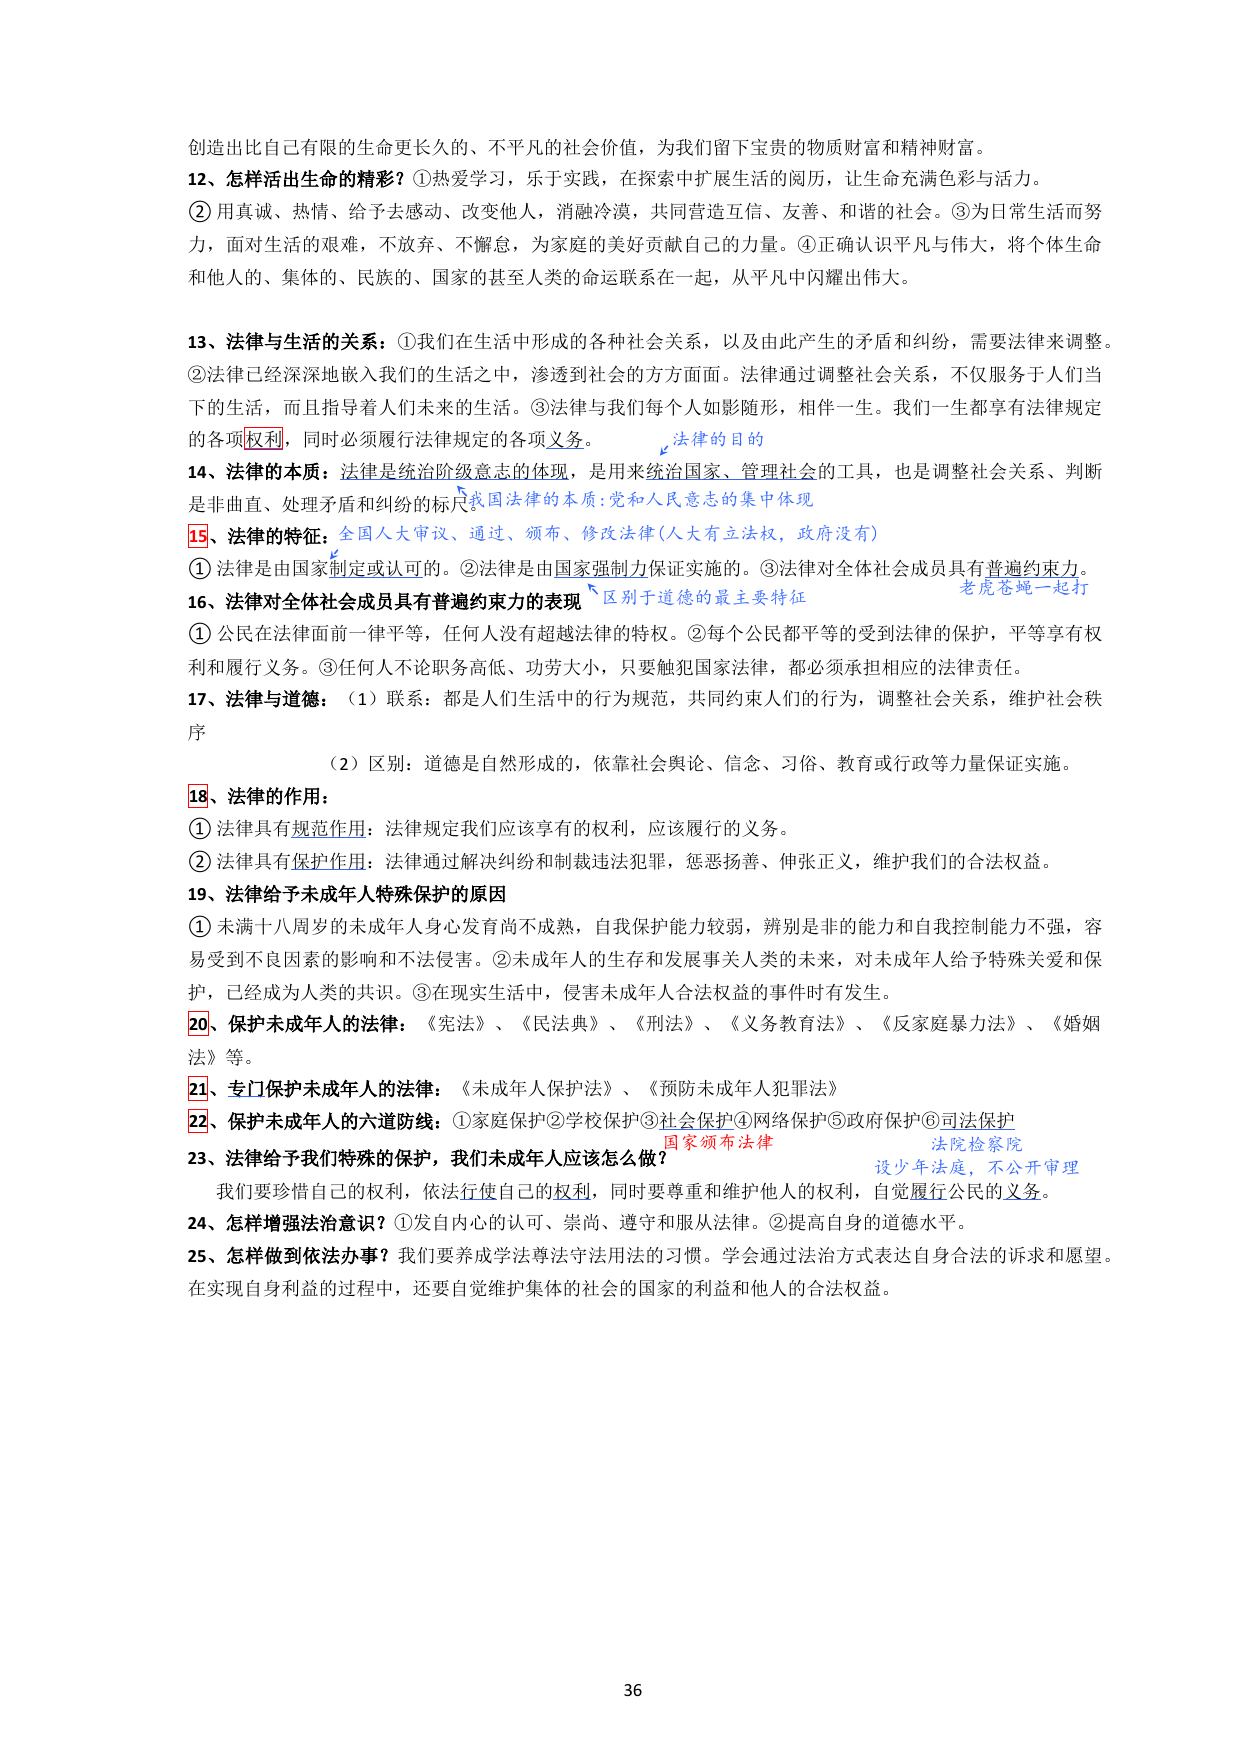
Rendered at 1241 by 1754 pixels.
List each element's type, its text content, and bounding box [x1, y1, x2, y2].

text 15、法律的特征： [187, 520, 1103, 552]
text ①公民在法律面前一律平等，任何人没有超越法律的特权。②每个公民都平等的受到法律的保护，平等享有权利和履行义务。③任何人不论职务高低、功劳大小，只要触犯国家法律，都必须承担相应的法律责任。 [187, 617, 1103, 682]
text 18、法律的作用： [187, 780, 1103, 812]
text ②法律具有保护作用：法律通过解决纠纷和制裁违法犯罪，惩恶扬善、伸张正义，维护我们的合法权益。 [187, 845, 1103, 877]
text 我们要珍惜自己的权利，依法行使自己的权利，同时要尊重和维护他人的权利，自觉履行公民的义务。 [187, 1174, 1103, 1206]
text 14、法律的本质：法律是统治阶级意志的体现，是用来统治国家、管理社会的工具，也是调整社会关系、判断是非曲直、处理矛盾和纠纷的标尺。 [187, 455, 1103, 520]
text 24、怎样增强法治意识？①发自内心的认可、崇尚、遵守和服从法律。②提高自身的道德水平。 [187, 1206, 1103, 1239]
text 20、保护未成年人的法律：《宪法》、《民法典》、《刑法》、《义务教育法》、《反家庭暴力法》、《婚姻法》等。 [187, 1007, 1103, 1072]
text 16、法律对全体社会成员具有普遍约束力的表现 [187, 585, 1103, 617]
text （2）区别：道德是自然形成的，依靠社会舆论、信念、习俗、教育或行政等力量保证实施。 [187, 747, 1103, 780]
text 21、专门保护未成年人的法律：《未成年人保护法》、《预防未成年人犯罪法》 [187, 1072, 1103, 1105]
text 22、保护未成年人的六道防线：①家庭保护②学校保护③社会保护④网络保护⑤政府保护⑥司法保护 [187, 1105, 1103, 1137]
text ①法律是由国家制定或认可的。②法律是由国家强制力保证实施的。③法律对全体社会成员具有普遍约束力。 [187, 552, 1103, 585]
text 17、法律与道德：（1）联系：都是人们生活中的行为规范，共同约束人们的行为，调整社会关系，维护社会秩序 [187, 682, 1103, 747]
text 13、法律与生活的关系：①我们在生活中形成的各种社会关系，以及由此产生的矛盾和纠纷，需要法律来调整。②法律已经深深地嵌入我们的生活之中，渗透到社会的方方面面。法律通过调整社会关系，不仅服务于人们当下的生活，而且指导着人们未来的生活。③法律与我们每个人如影随形，相伴一生。我们一生都享有法律规定的各项权利，同时必须履行法律规定的各项义务。 [187, 325, 1103, 455]
text ②用真诚、热情、给予去感动、改变他人，消融冷漠，共同营造互信、友善、和谐的社会。③为日常生活而努力，面对生活的艰难，不放弃、不懈怠，为家庭的美好贡献自己的力量。④正确认识平凡与伟大，将个体生命和他人的、集体的、民族的、国家的甚至人类的命运联系在一起，从平凡中闪耀出伟大。 [187, 195, 1103, 292]
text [187, 130, 1103, 162]
text 19、法律给予未成年人特殊保护的原因 [187, 877, 1103, 910]
text 12、怎样活出生命的精彩？①热爱学习，乐于实践，在探索中扩展生活的阅历，让生命充满色彩与活力。 [187, 162, 1103, 195]
text 25、怎样做到依法办事？我们要养成学法尊法守法用法的习惯。学会通过法治方式表达自身合法的诉求和愿望。在实现自身利益的过程中，还要自觉维护集体的社会的国家的利益和他人的合法权益。 [187, 1239, 1103, 1304]
text 23、法律给予我们特殊的保护，我们未成年人应该怎么做？ [187, 1141, 1103, 1174]
text ①法律具有规范作用：法律规定我们应该享有的权利，应该履行的义务。 [187, 812, 1103, 845]
text ①未满十八周岁的未成年人身心发育尚不成熟，自我保护能力较弱，辨别是非的能力和自我控制能力不强，容易受到不良因素的影响和不法侵害。②未成年人的生存和发展事关人类的未来，对未成年人给予特殊关爱和保护，已经成为人类的共识。③在现实生活中，侵害未成年人合法权益的事件时有发生。 [187, 910, 1103, 1007]
